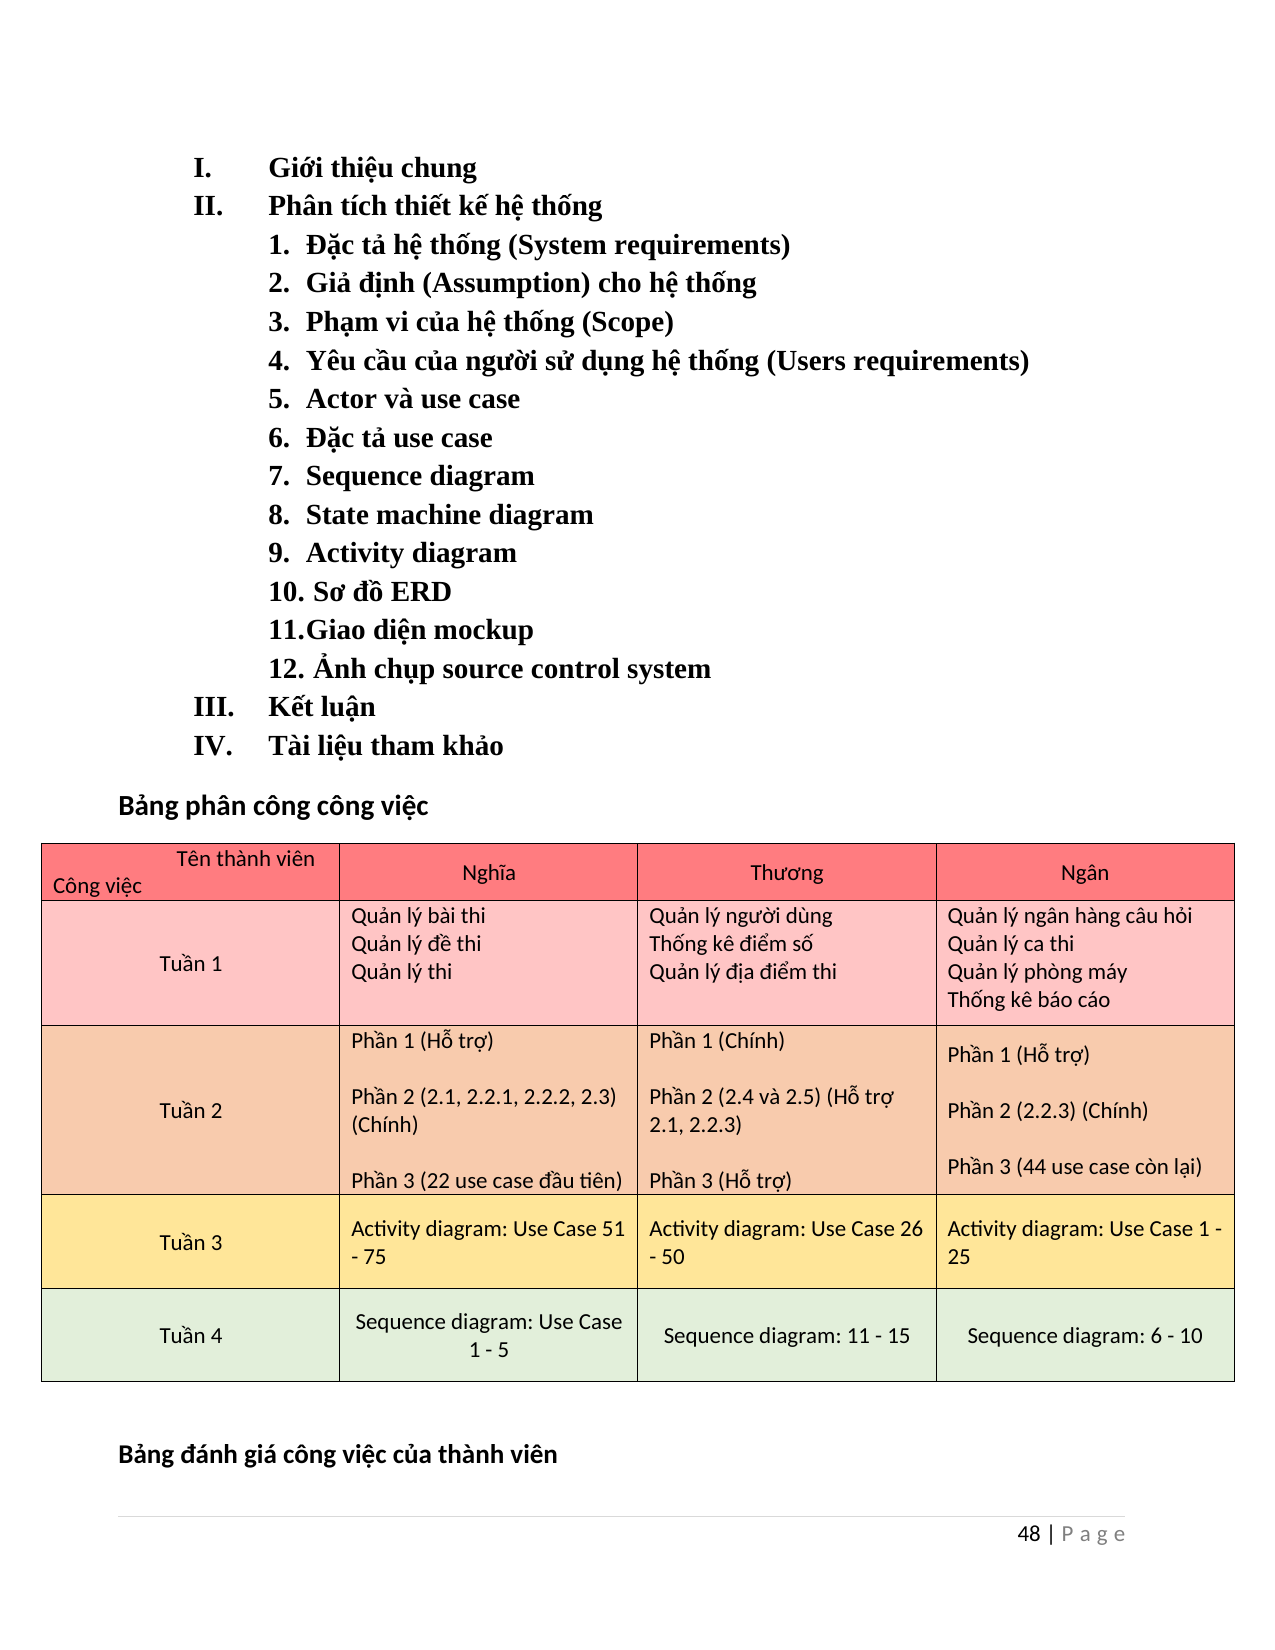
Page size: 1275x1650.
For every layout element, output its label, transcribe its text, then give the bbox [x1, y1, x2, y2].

table_cell Activity diagram: Use Case 51 - 75 [340, 1195, 637, 1288]
table_header Ngân [937, 844, 1234, 900]
table_cell Tuần 1 [42, 901, 339, 1025]
table_header Thương [638, 844, 936, 900]
table_cell Sequence diagram: Use Case 1 - 5 [340, 1289, 637, 1381]
list Giao diện mockup [268, 612, 1125, 646]
table_cell Tuần 3 [42, 1195, 339, 1288]
table_cell Phần 1 (Hỗ trợ) Phần 2 (2.1, 2.2.1, 2.2.2, 2.3) (Chính) Phần 3 (22 use case đầu tiên) [340, 1026, 637, 1194]
table_cell Quản lý ngân hàng câu hỏi Quản lý ca thi Quản lý phòng máy Thống kê báo cáo [937, 901, 1234, 1025]
table_cell Quản lý bài thi Quản lý đề thi Quản lý thi [340, 901, 637, 1025]
table_header Tên thành viên Công việc [42, 844, 339, 900]
list Yêu cầu của người sử dụng hệ thống (Users requirements) [268, 343, 1125, 376]
list Đặc tả use case [268, 420, 1125, 453]
text Bảng đánh giá công việc của thành viên [118, 1437, 1125, 1470]
table_header Nghĩa [340, 844, 637, 900]
list Sơ đồ ERD [268, 574, 1125, 607]
table_cell Quản lý người dùng Thống kê điểm số Quản lý địa điểm thi [638, 901, 936, 1025]
table_cell Phần 1 (Hỗ trợ) Phần 2 (2.2.3) (Chính) Phần 3 (44 use case còn lại) [937, 1026, 1234, 1194]
table_cell Sequence diagram: 11 - 15 [638, 1289, 936, 1381]
text Bảng phân công công việc [118, 787, 1125, 823]
list Phạm vi của hệ thống (Scope) [268, 304, 1125, 338]
list Giả định (Assumption) cho hệ thống [268, 266, 1125, 299]
table_cell Tuần 4 [42, 1289, 339, 1381]
list Tài liệu tham khảo [193, 728, 1125, 762]
list Ảnh chụp source control system [268, 651, 1125, 684]
table_cell Tuần 2 [42, 1026, 339, 1194]
list State machine diagram [268, 497, 1125, 530]
list Phân tích thiết kế hệ thống [193, 188, 1125, 222]
list Actor và use case [268, 381, 1125, 415]
table_cell Phần 1 (Chính) Phần 2 (2.4 và 2.5) (Hỗ trợ 2.1, 2.2.3) Phần 3 (Hỗ trợ) [638, 1026, 936, 1194]
table_cell Sequence diagram: 6 - 10 [937, 1289, 1234, 1381]
table_cell Activity diagram: Use Case 1 - 25 [937, 1195, 1234, 1288]
list Sequence diagram [268, 458, 1125, 492]
list Giới thiệu chung [193, 150, 1125, 183]
list Đặc tả hệ thống (System requirements) [268, 227, 1125, 261]
list Kết luận [193, 689, 1125, 723]
list Activity diagram [268, 535, 1125, 569]
table_cell Activity diagram: Use Case 26 - 50 [638, 1195, 936, 1288]
